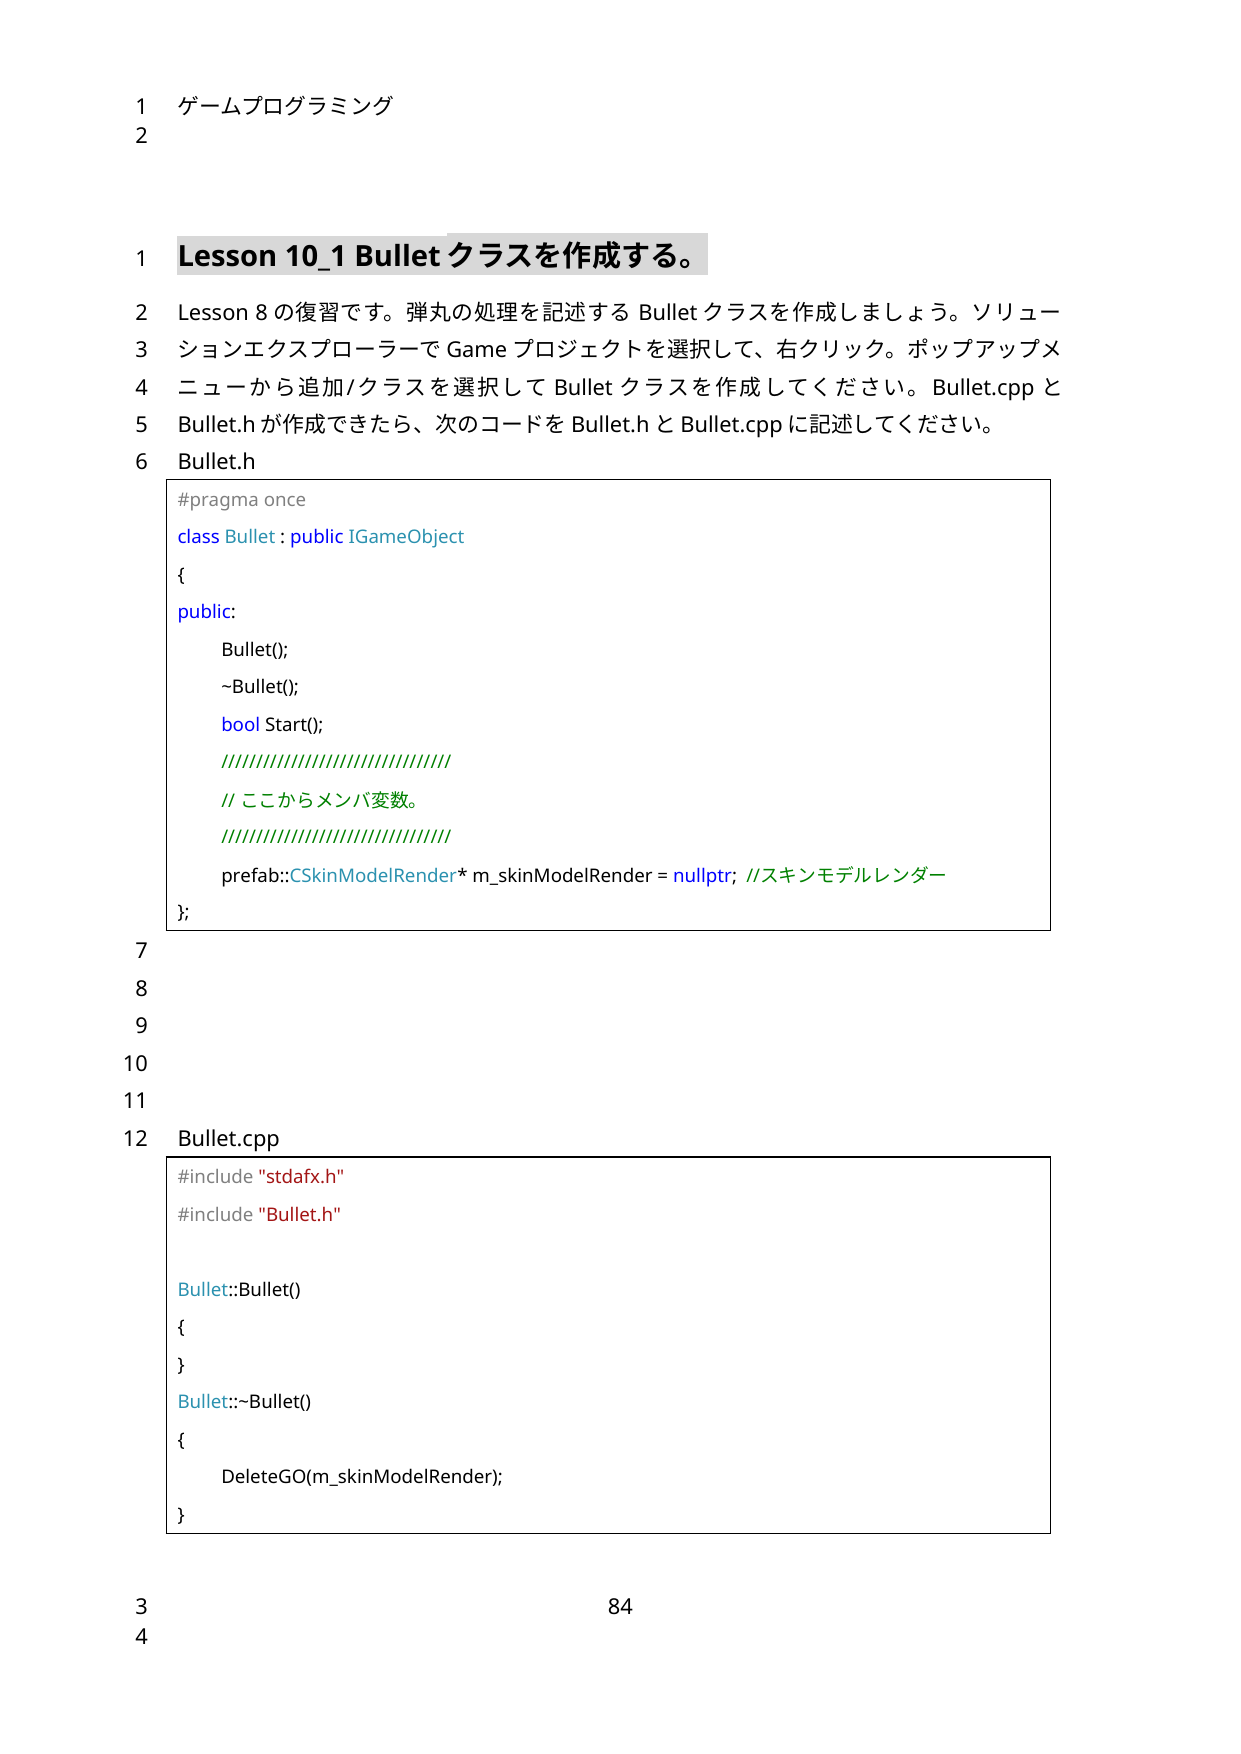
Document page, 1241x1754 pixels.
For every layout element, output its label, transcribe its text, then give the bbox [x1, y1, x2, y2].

table_header #pragma once class Bullet : public IGameObject { public: Bullet(); ~Bullet(); bool Start(); ///////////////////////////////// // ここからメンバ変数。 ///////////////////////////////// prefab::CSkinModelRender* m_skinModelRender = nullptr; //スキンモデルレンダー }; [167, 480, 1050, 930]
text Bullet.cpp [177, 1119, 1063, 1156]
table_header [167, 1158, 1050, 1532]
subtitle Lesson 10_1 Bulletクラスを作成する。 [177, 217, 1063, 292]
text Bullet.h [177, 442, 1063, 479]
text Lesson 8の復習です。弾丸の処理を記述するBulletクラスを作成しましょう。ソリューションエクスプローラーでGameプロジェクトを選択して、右クリック。ポップアップメニューから追加/クラスを選択してBulletクラスを作成してください。Bullet.cppとBullet.hが作成できたら、次のコードをBullet.hとBullet.cppに記述してください。 [177, 292, 1063, 442]
